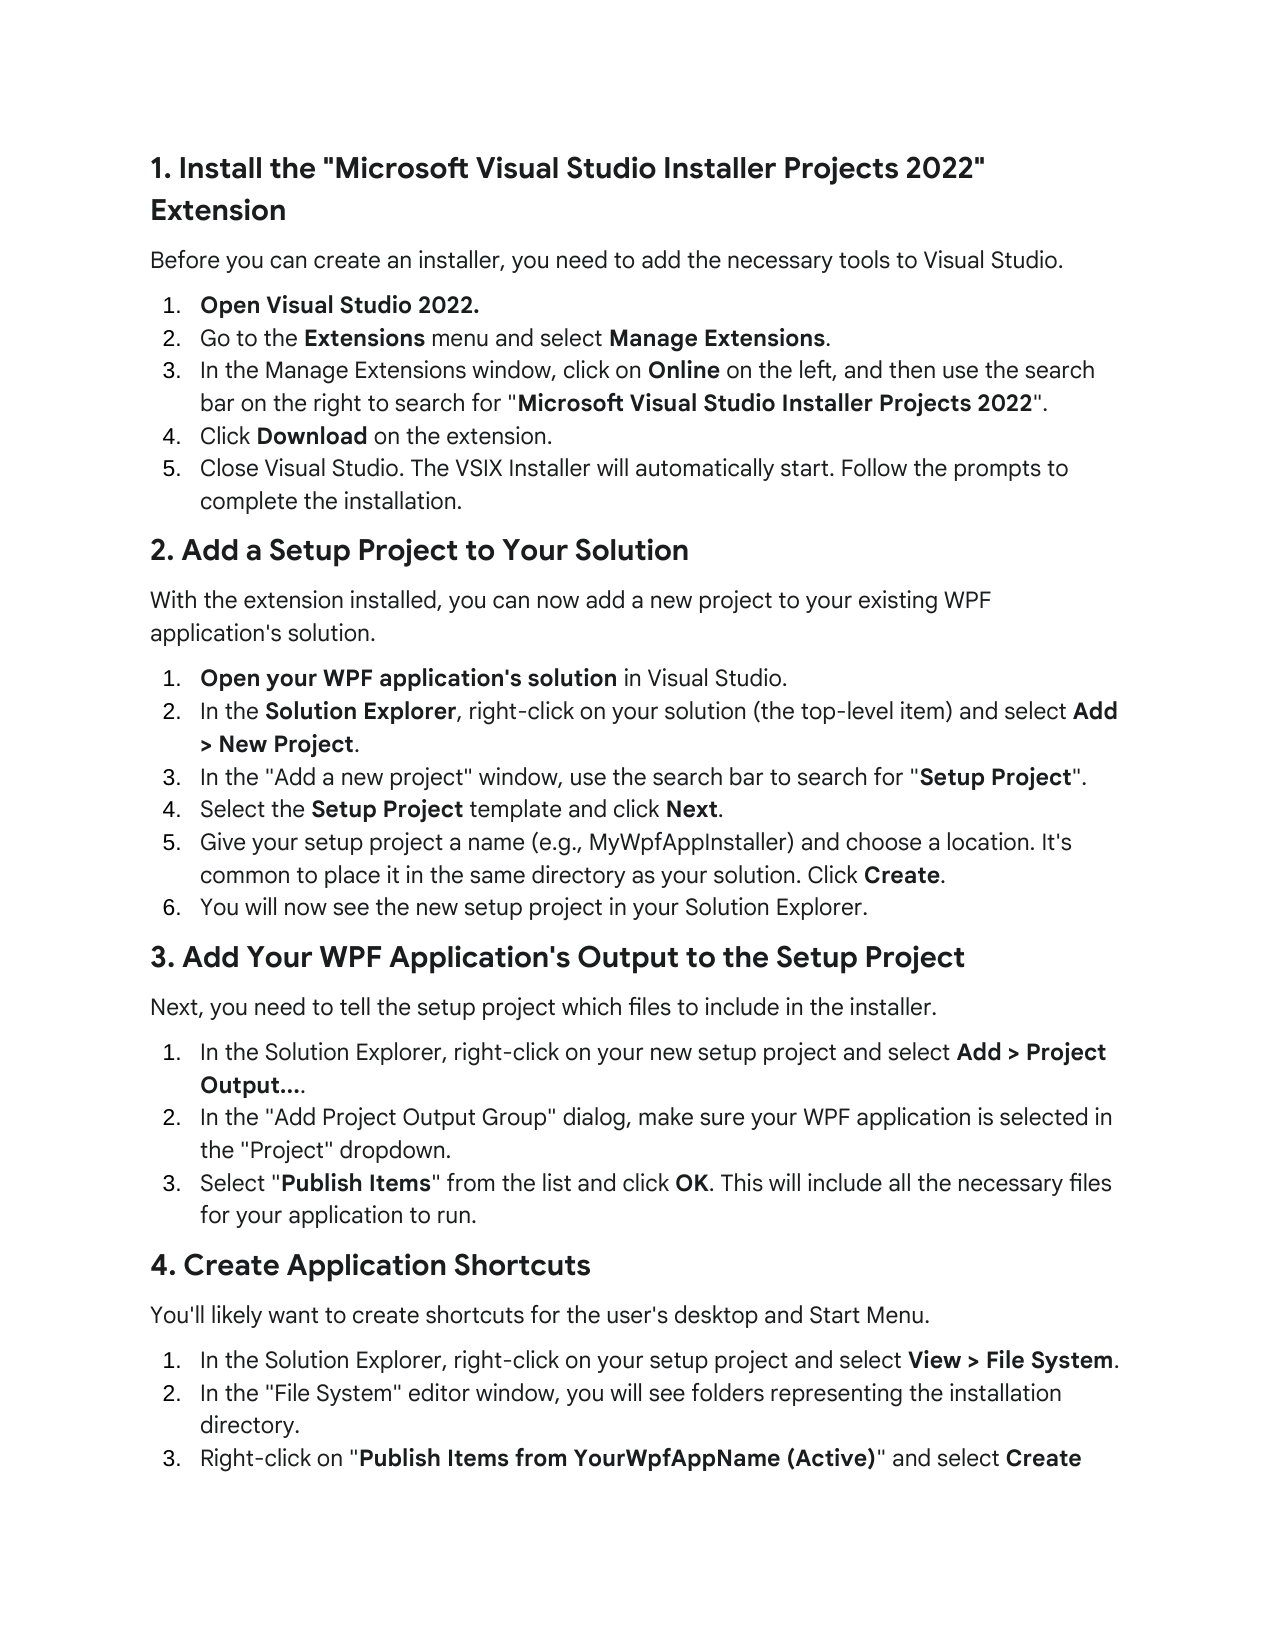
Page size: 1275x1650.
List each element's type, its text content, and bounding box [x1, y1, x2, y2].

list You will now see the new setup project in your Solution Explorer. [162, 893, 1125, 922]
list In the "Add a new project" window, use the search bar to search for "Setup Project". [162, 763, 1125, 791]
subtitle 2. Add a Setup Project to Your Solution [150, 532, 1125, 569]
subtitle 3. Add Your WPF Application's Output to the Setup Project [150, 939, 1125, 975]
list In the Manage Extensions window, click on Online on the left, and then use the search bar on the right to search for "Microsoft Visual Studio Installer Projects 2022". [162, 356, 1125, 418]
text You'll likely want to create shortcuts for the user's desktop and Start Menu. [150, 1301, 1125, 1330]
list Open Visual Studio 2022. [162, 291, 1125, 320]
list Give your setup project a name (e.g., MyWpfAppInstaller) and choose a location. It's common to place it in the same directory as your solution. Click Create. [162, 828, 1125, 889]
list Select the Setup Project template and click Next. [162, 795, 1125, 824]
list In the "Add Project Output Group" dialog, make sure your WPF application is selected in the "Project" dropdown. [162, 1103, 1125, 1165]
list In the Solution Explorer, right-click on your setup project and select View > File System. [162, 1346, 1125, 1375]
subtitle 4. Create Application Shortcuts [150, 1247, 1125, 1283]
text With the extension installed, you can now add a new project to your existing WPF application's solution. [150, 587, 1125, 648]
text Next, you need to tell the setup project which files to include in the installer. [150, 993, 1125, 1022]
list Go to the Extensions menu and select Manage Extensions. [162, 324, 1125, 352]
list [162, 1444, 1125, 1473]
list Open your WPF application's solution in Visual Studio. [162, 664, 1125, 693]
list In the Solution Explorer, right-click on your new setup project and select Add > Project Output.... [162, 1038, 1125, 1099]
subtitle 1. Install the "Microsoft Visual Studio Installer Projects 2022" Extension [150, 150, 1125, 228]
list Click Download on the extension. [162, 422, 1125, 451]
list In the "File System" editor window, you will see folders representing the installation directory. [162, 1379, 1125, 1440]
list Close Visual Studio. The VSIX Installer will automatically start. Follow the prompts to complete the installation. [162, 454, 1125, 516]
text Before you can create an installer, you need to add the necessary tools to Visual Studio. [150, 246, 1125, 274]
list Select "Publish Items" from the list and click OK. This will include all the necessary files for your application to run. [162, 1169, 1125, 1230]
list In the Solution Explorer, right-click on your solution (the top-level item) and select Add > New Project. [162, 697, 1125, 759]
